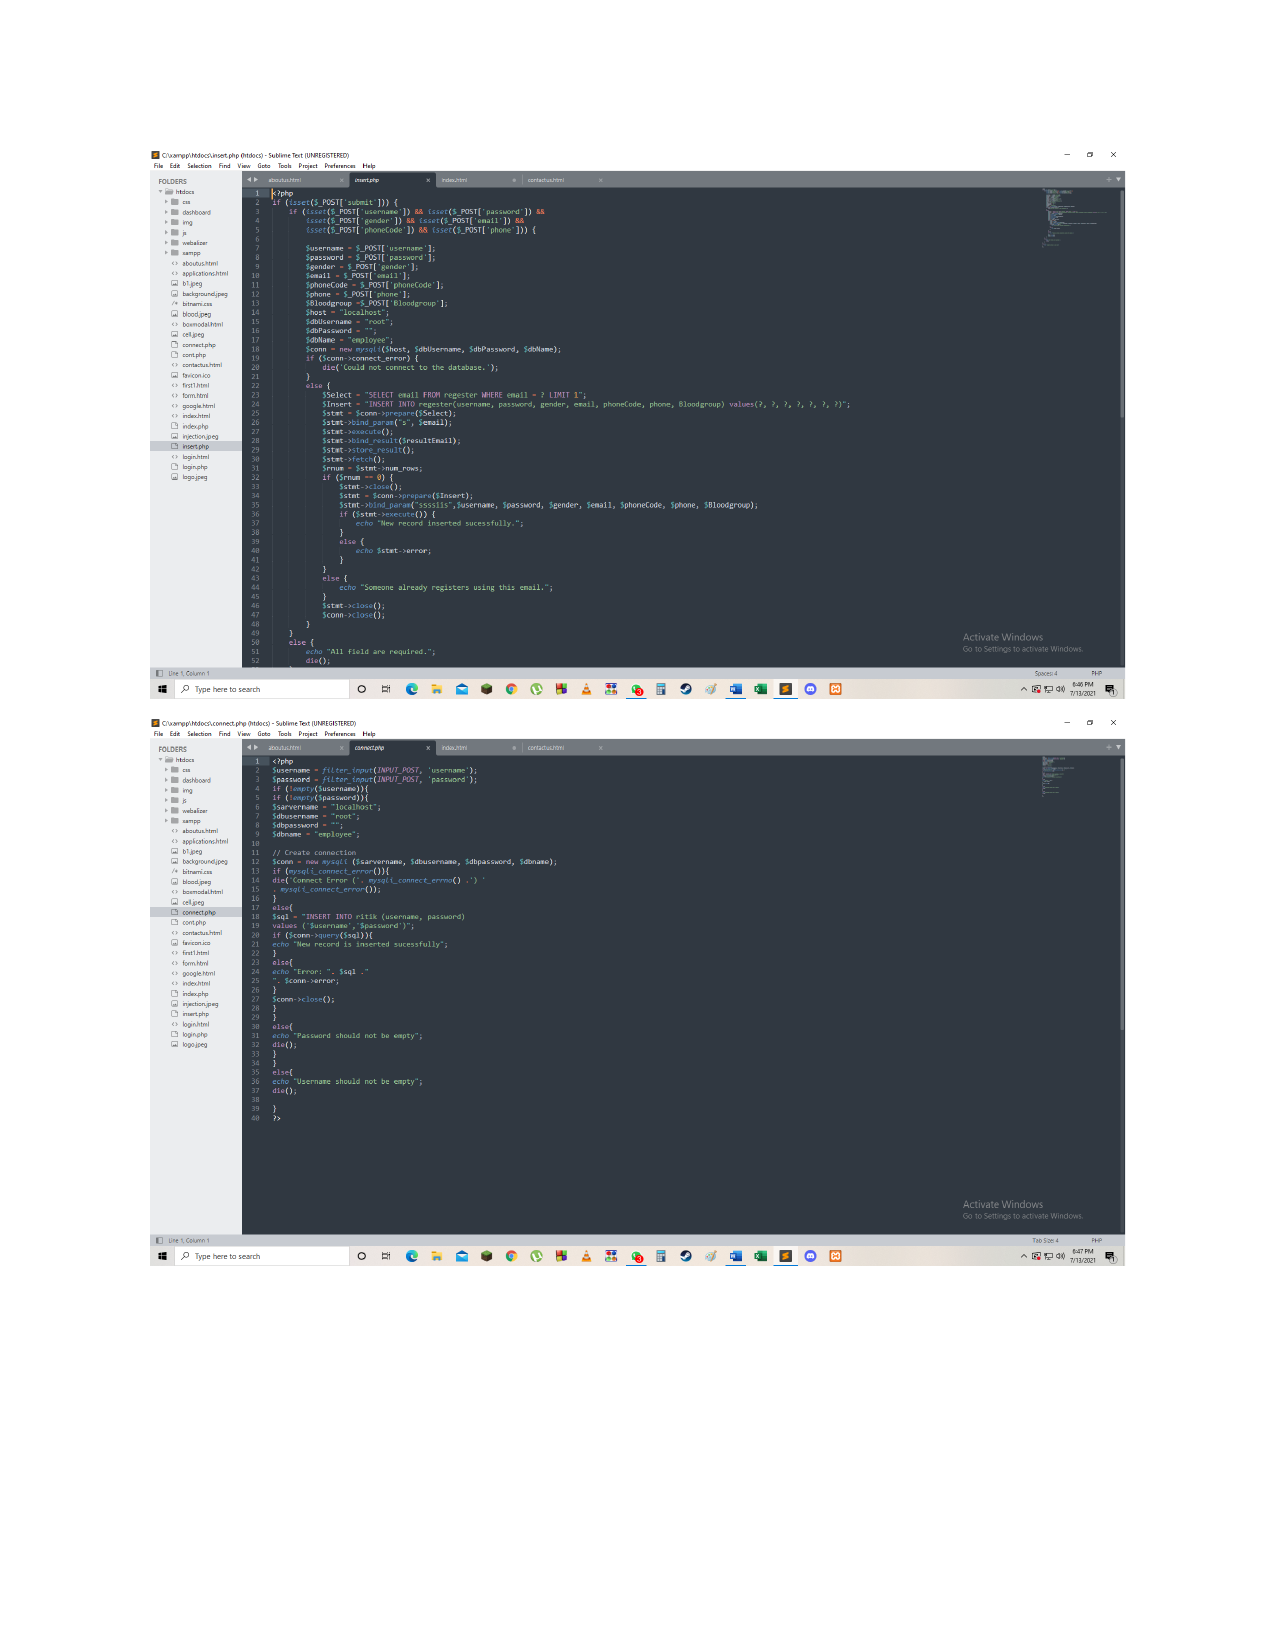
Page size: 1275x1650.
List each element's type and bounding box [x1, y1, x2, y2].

picture [150, 150, 1125, 699]
picture [150, 717, 1125, 1266]
